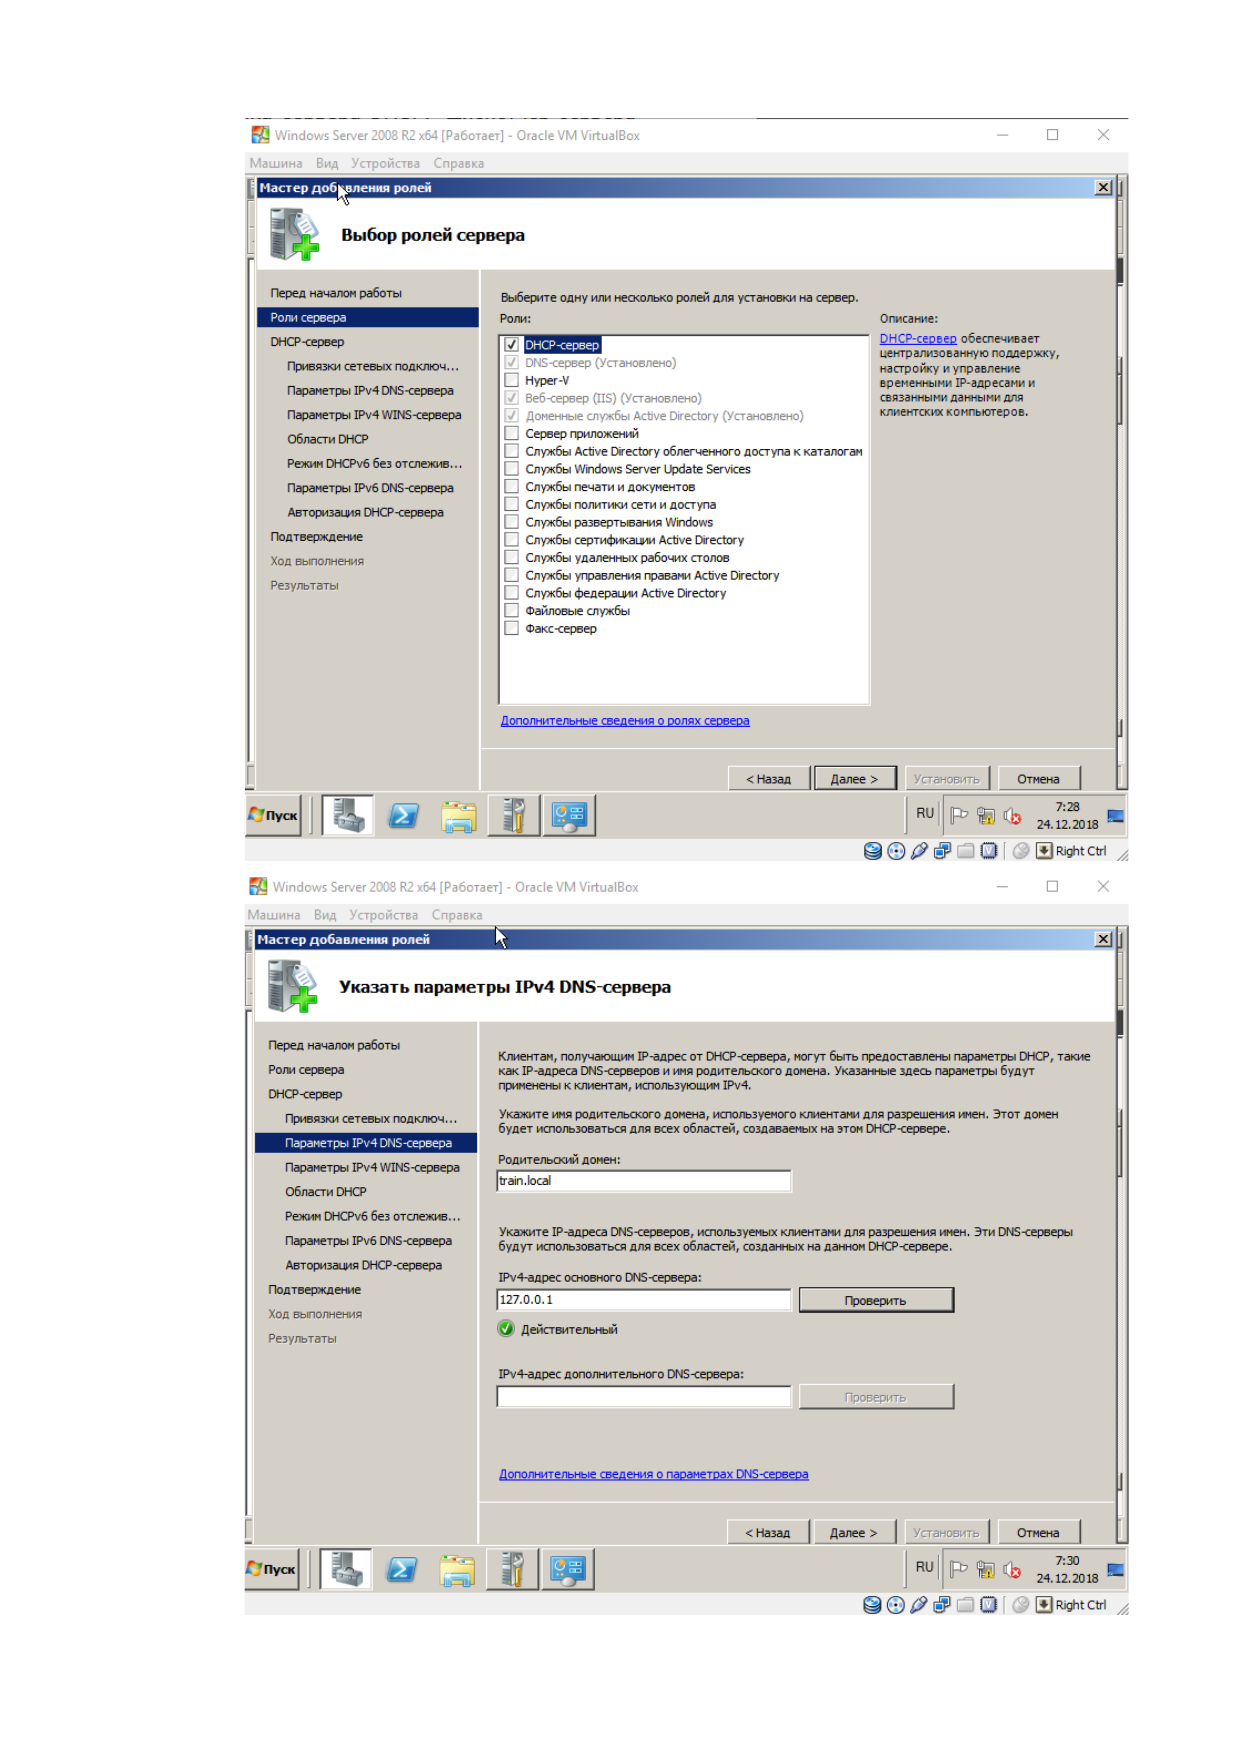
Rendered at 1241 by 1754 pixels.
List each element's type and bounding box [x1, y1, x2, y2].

picture [244, 874, 1129, 1615]
picture [244, 118, 1129, 861]
